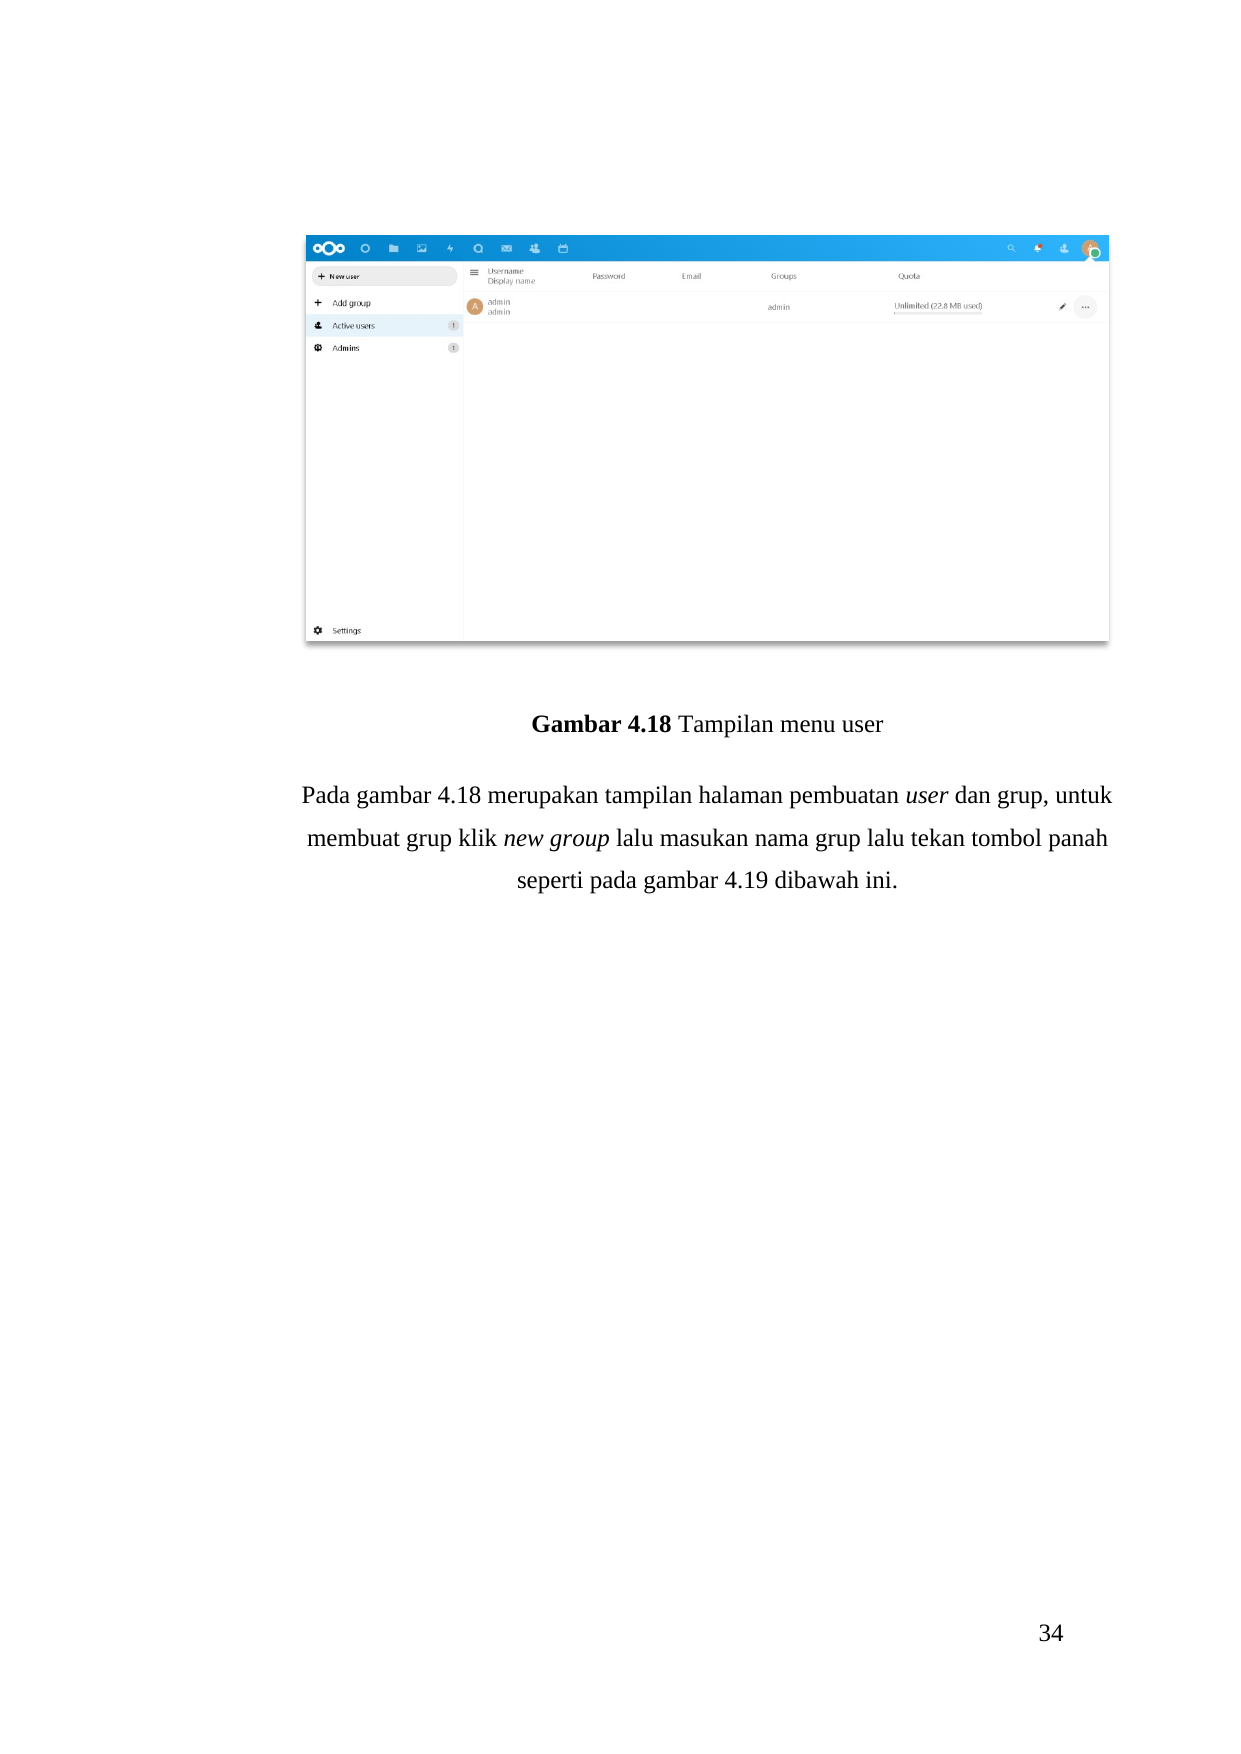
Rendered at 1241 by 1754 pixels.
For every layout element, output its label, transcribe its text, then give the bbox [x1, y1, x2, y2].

text Pada gambar 4.18 merupakan tampilan halaman pembuatan user dan grup, untuk membuat grup klik new group lalu masukan nama grup lalu tekan tombol panah seperti pada gambar 4.19 dibawah ini. [297, 781, 1116, 894]
subtitle Gambar 4.18 Tampilan menu user [297, 655, 1116, 740]
picture [297, 232, 1117, 655]
